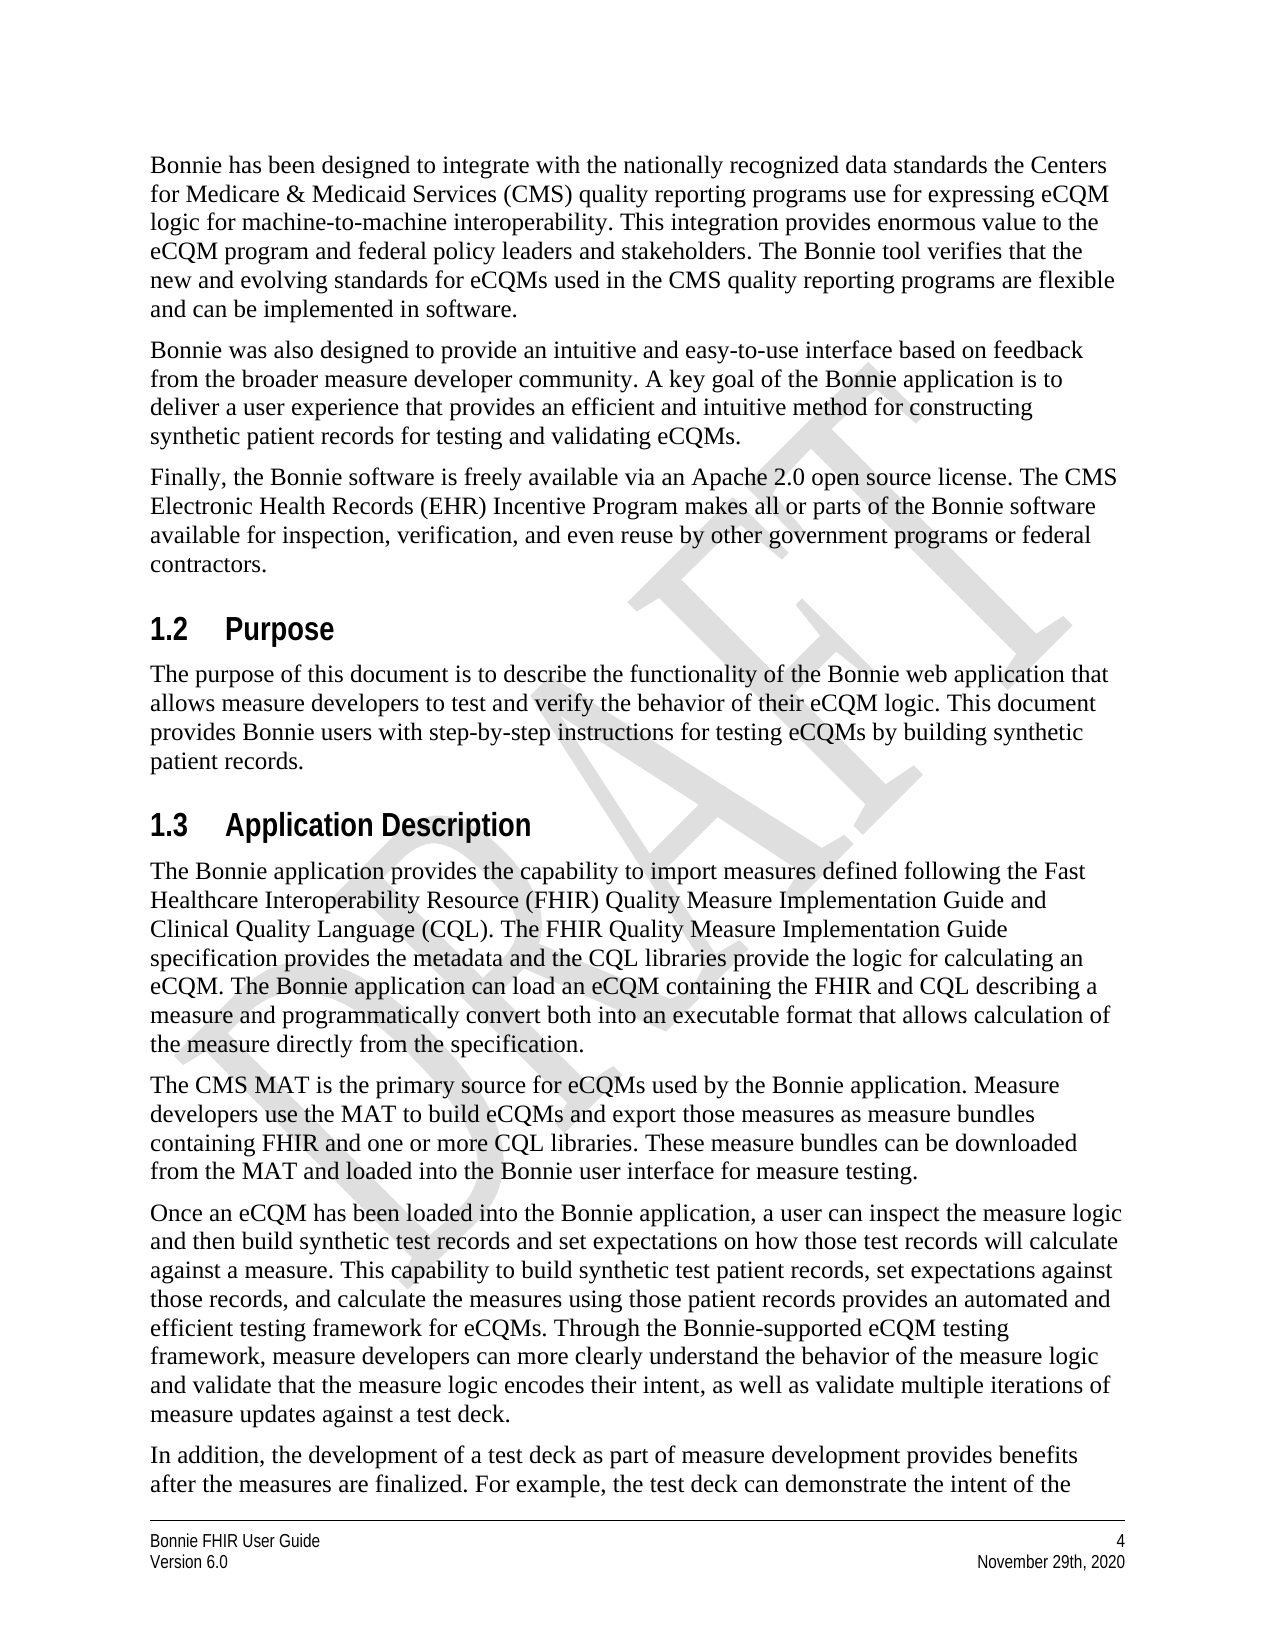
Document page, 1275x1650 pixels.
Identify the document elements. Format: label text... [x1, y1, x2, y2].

text Finally, the Bonnie software is freely available via an Apache 2.0 open source license. The CMS Electronic Health Records (EHR) Incentive Program makes all or parts of the Bonnie software available for inspection, verification, and even reuse by other government programs or federal contractors. [150, 462, 1125, 577]
text Bonnie has been designed to integrate with the nationally recognized data standards the Centers for Medicare & Medicaid Services (CMS) quality reporting programs use for expressing eCQM logic for machine-to-machine interoperability. This integration provides enormous value to the eCQM program and federal policy leaders and stakeholders. The Bonnie tool verifies that the new and evolving standards for eCQMs used in the CMS quality reporting programs are flexible and can be implemented in software. [150, 150, 1125, 322]
text Once an eCQM has been loaded into the Bonnie application, a user can inspect the measure logic and then build synthetic test records and set expectations on how those test records will calculate against a measure. This capability to build synthetic test patient records, set expectations against those records, and calculate the measures using those patient records provides an automated and efficient testing framework for eCQMs. Through the Bonnie-supported eCQM testing framework, measure developers can more clearly understand the behavior of the measure logic and validate that the measure logic encodes their intent, as well as validate multiple iterations of measure updates against a test deck. [150, 1198, 1125, 1428]
text The Bonnie application provides the capability to import measures defined following the Fast Healthcare Interoperability Resource (FHIR) Quality Measure Implementation Guide and Clinical Quality Language (CQL). The FHIR Quality Measure Implementation Guide specification provides the metadata and the CQL libraries provide the logic for calculating an eCQM. The Bonnie application can load an eCQM containing the FHIR and CQL describing a measure and programmatically convert both into an executable format that allows calculation of the measure directly from the specification. [150, 856, 1125, 1058]
subtitle Purpose [150, 609, 1125, 647]
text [150, 1440, 1125, 1498]
subtitle Application Description [150, 806, 1125, 844]
text The purpose of this document is to describe the functionality of the Bonnie web application that allows measure developers to test and verify the behavior of their eCQM logic. This document provides Bonnie users with step-by-step instructions for testing eCQMs by building synthetic patient records. [150, 659, 1125, 774]
text The CMS MAT is the primary source for eCQMs used by the Bonnie application. Measure developers use the MAT to build eCQMs and export those measures as measure bundles containing FHIR and one or more CQL libraries. These measure bundles can be downloaded from the MAT and loaded into the Bonnie user interface for measure testing. [150, 1070, 1125, 1185]
text Bonnie was also designed to provide an intuitive and easy-to-use interface based on feedback from the broader measure developer community. A key goal of the Bonnie application is to deliver a user experience that provides an efficient and intuitive method for constructing synthetic patient records for testing and validating eCQMs. [150, 335, 1125, 450]
